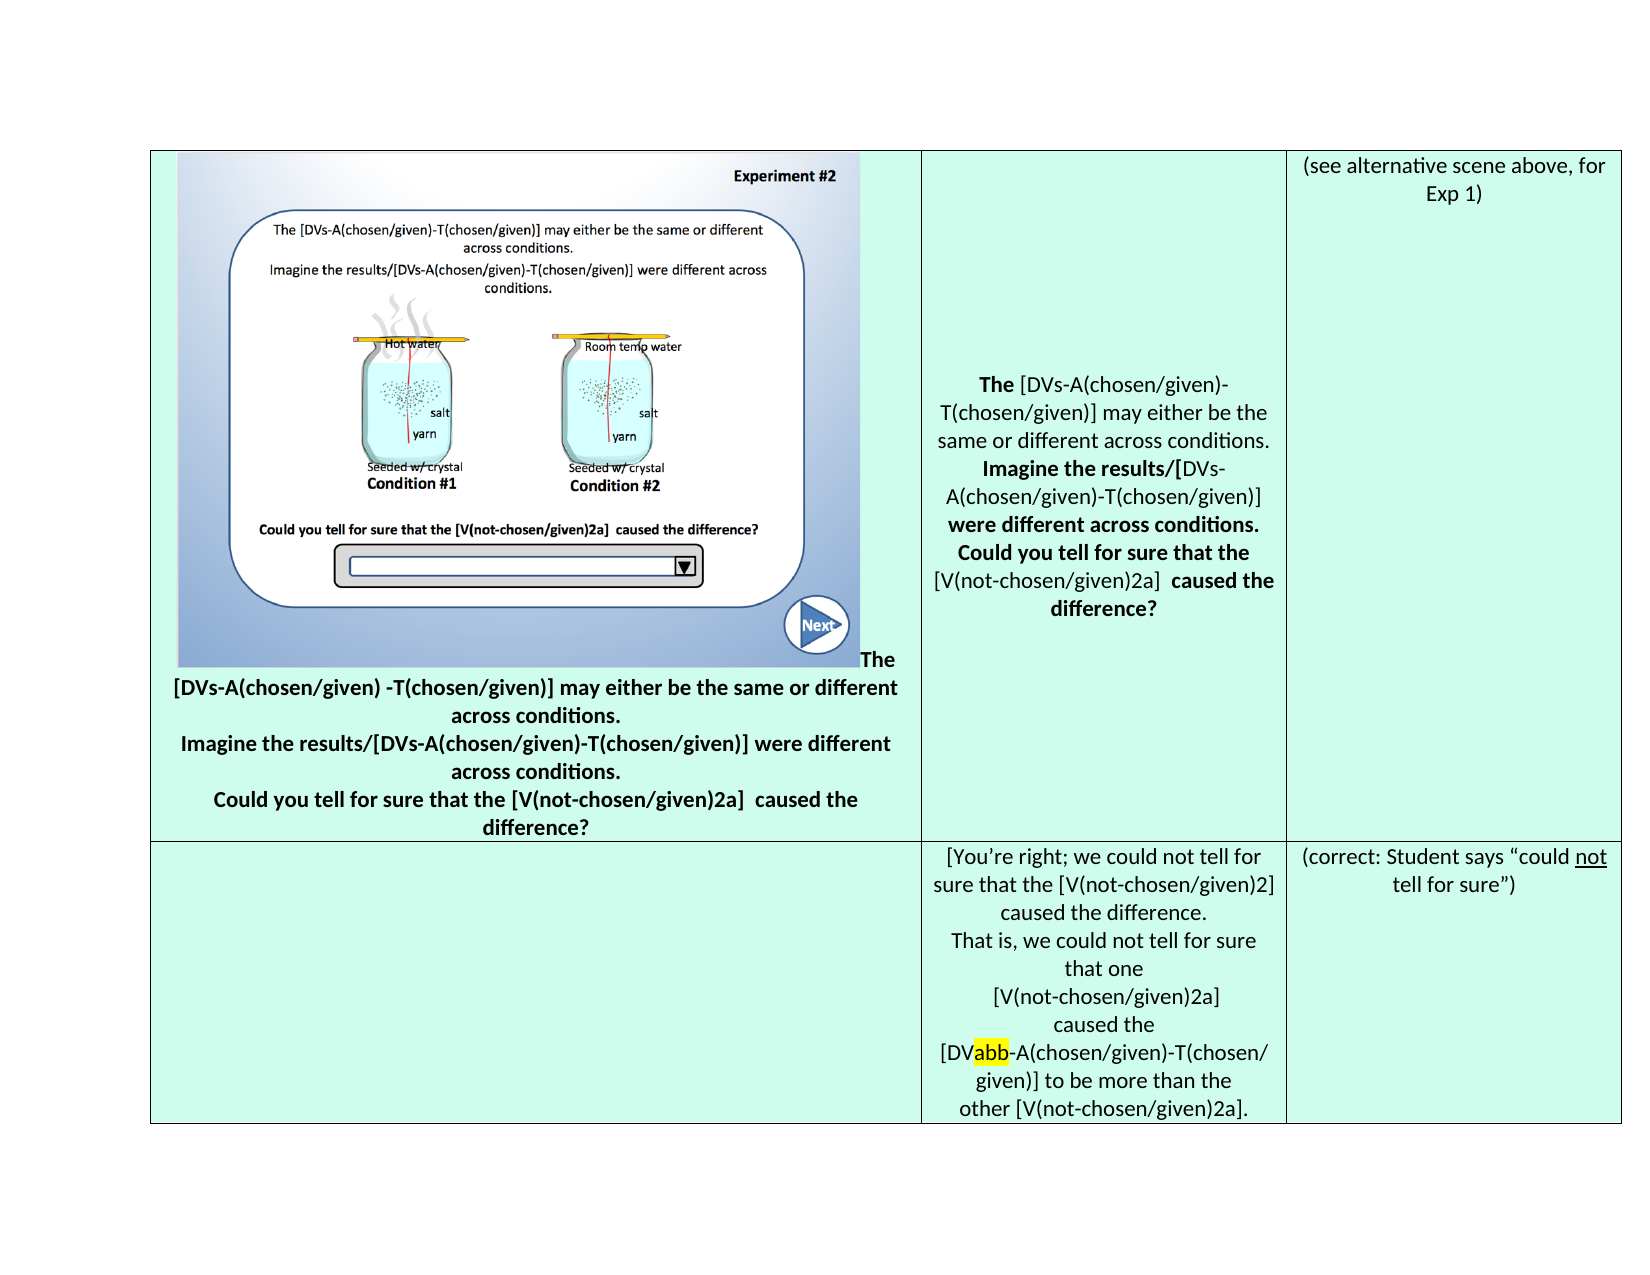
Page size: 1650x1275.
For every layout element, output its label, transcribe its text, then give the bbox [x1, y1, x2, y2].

picture [176, 151, 861, 668]
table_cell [1287, 842, 1621, 1122]
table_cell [151, 842, 921, 1122]
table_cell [922, 842, 1286, 1122]
table_cell The [DVs-A(chosen/given) -T(chosen/given)] may either be the same or different across conditions. Imagine the results/[DVs-A(chosen/given)-T(chosen/given)] were different across conditions. Could you tell for sure that the [V(not-chosen/given)2a] caused the difference? [151, 151, 921, 841]
table_cell The [DVs-A(chosen/given)-T(chosen/given)] may either be the same or different across conditions. Imagine the results/[DVs-A(chosen/given)-T(chosen/given)] were different across conditions. Could you tell for sure that the [V(not-chosen/given)2a] caused the difference? [922, 151, 1286, 841]
table_cell (see alternative scene above, for Exp 1) [1287, 151, 1621, 841]
